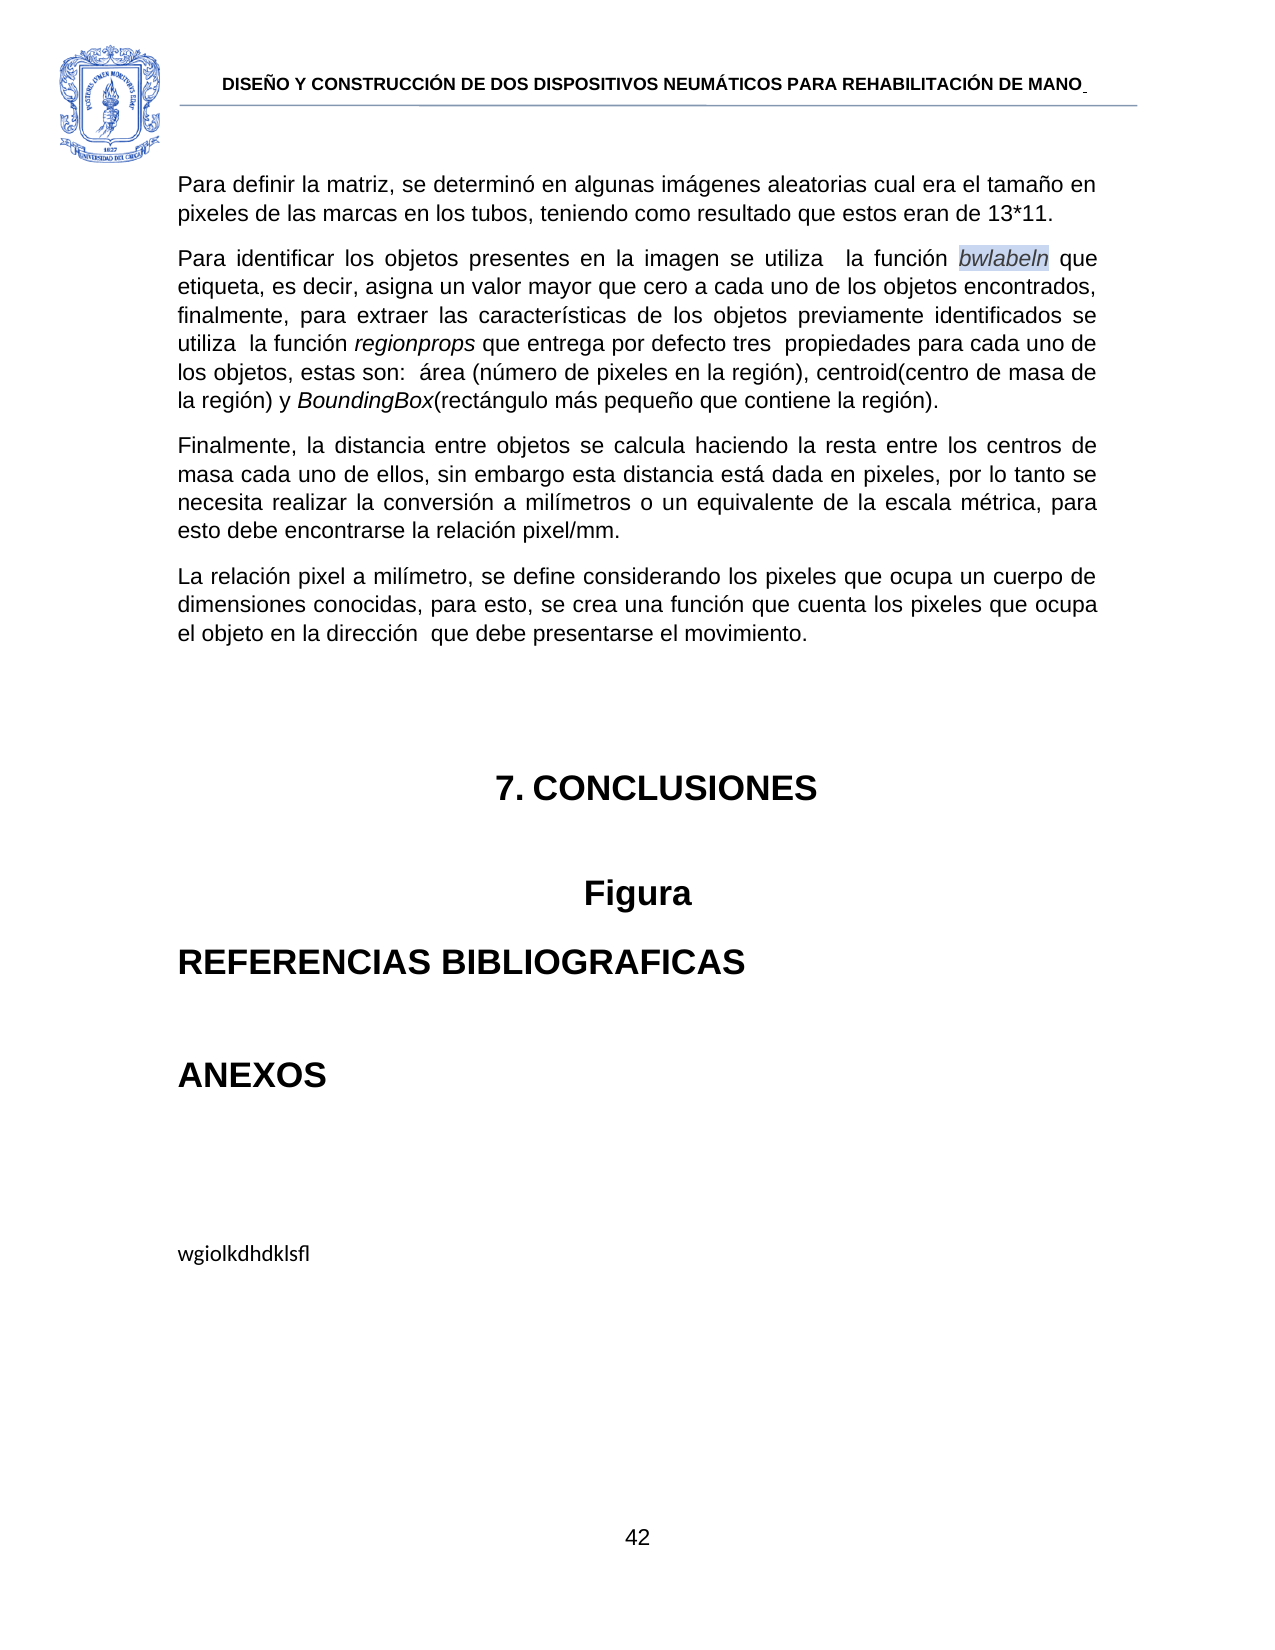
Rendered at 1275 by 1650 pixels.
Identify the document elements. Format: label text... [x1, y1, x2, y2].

text Para definir la matriz, se determinó en algunas imágenes aleatorias cual era el tamaño en pixeles de las marcas en los tubos, teniendo como resultado que estos eran de 13*11. [177, 171, 1098, 226]
text Finalmente, la distancia entre objetos se calcula haciendo la resta entre los centros de masa cada uno de ellos, sin embargo esta distancia está dada en pixeles, por lo tanto se necesita realizar la conversión a milímetros o un equivalente de la escala métrica, para esto debe encontrarse la relación pixel/mm. [177, 432, 1098, 544]
text wgiolkdhdklsfl [177, 1239, 1098, 1267]
text Para identificar los objetos presentes en la imagen se utiliza la función bwlabeln que etiqueta, es decir, asigna un valor mayor que cero a cada uno de los objetos encontrados, finalmente, para extraer las características de los objetos previamente identificados se utiliza la función regionprops que entrega por defecto tres propiedades para cada uno de los objetos, estas son: área (número de pixeles en la región), centroid(centro de masa de la región) y BoundingBox(rectángulo más pequeño que contiene la región). [177, 245, 1098, 413]
text La relación pixel a milímetro, se define considerando los pixeles que ocupa un cuerpo de dimensiones conocidas, para esto, se crea una función que cuenta los pixeles que ocupa el objeto en la dirección que debe presentarse el movimiento. [177, 563, 1098, 646]
subtitle CONCLUSIONES [215, 767, 1098, 807]
text Figura [177, 872, 1098, 913]
subtitle REFERENCIAS BIBLIOGRAFICAS [177, 941, 1098, 982]
subtitle ANEXOS [177, 1054, 1098, 1095]
picture [57, 40, 163, 166]
